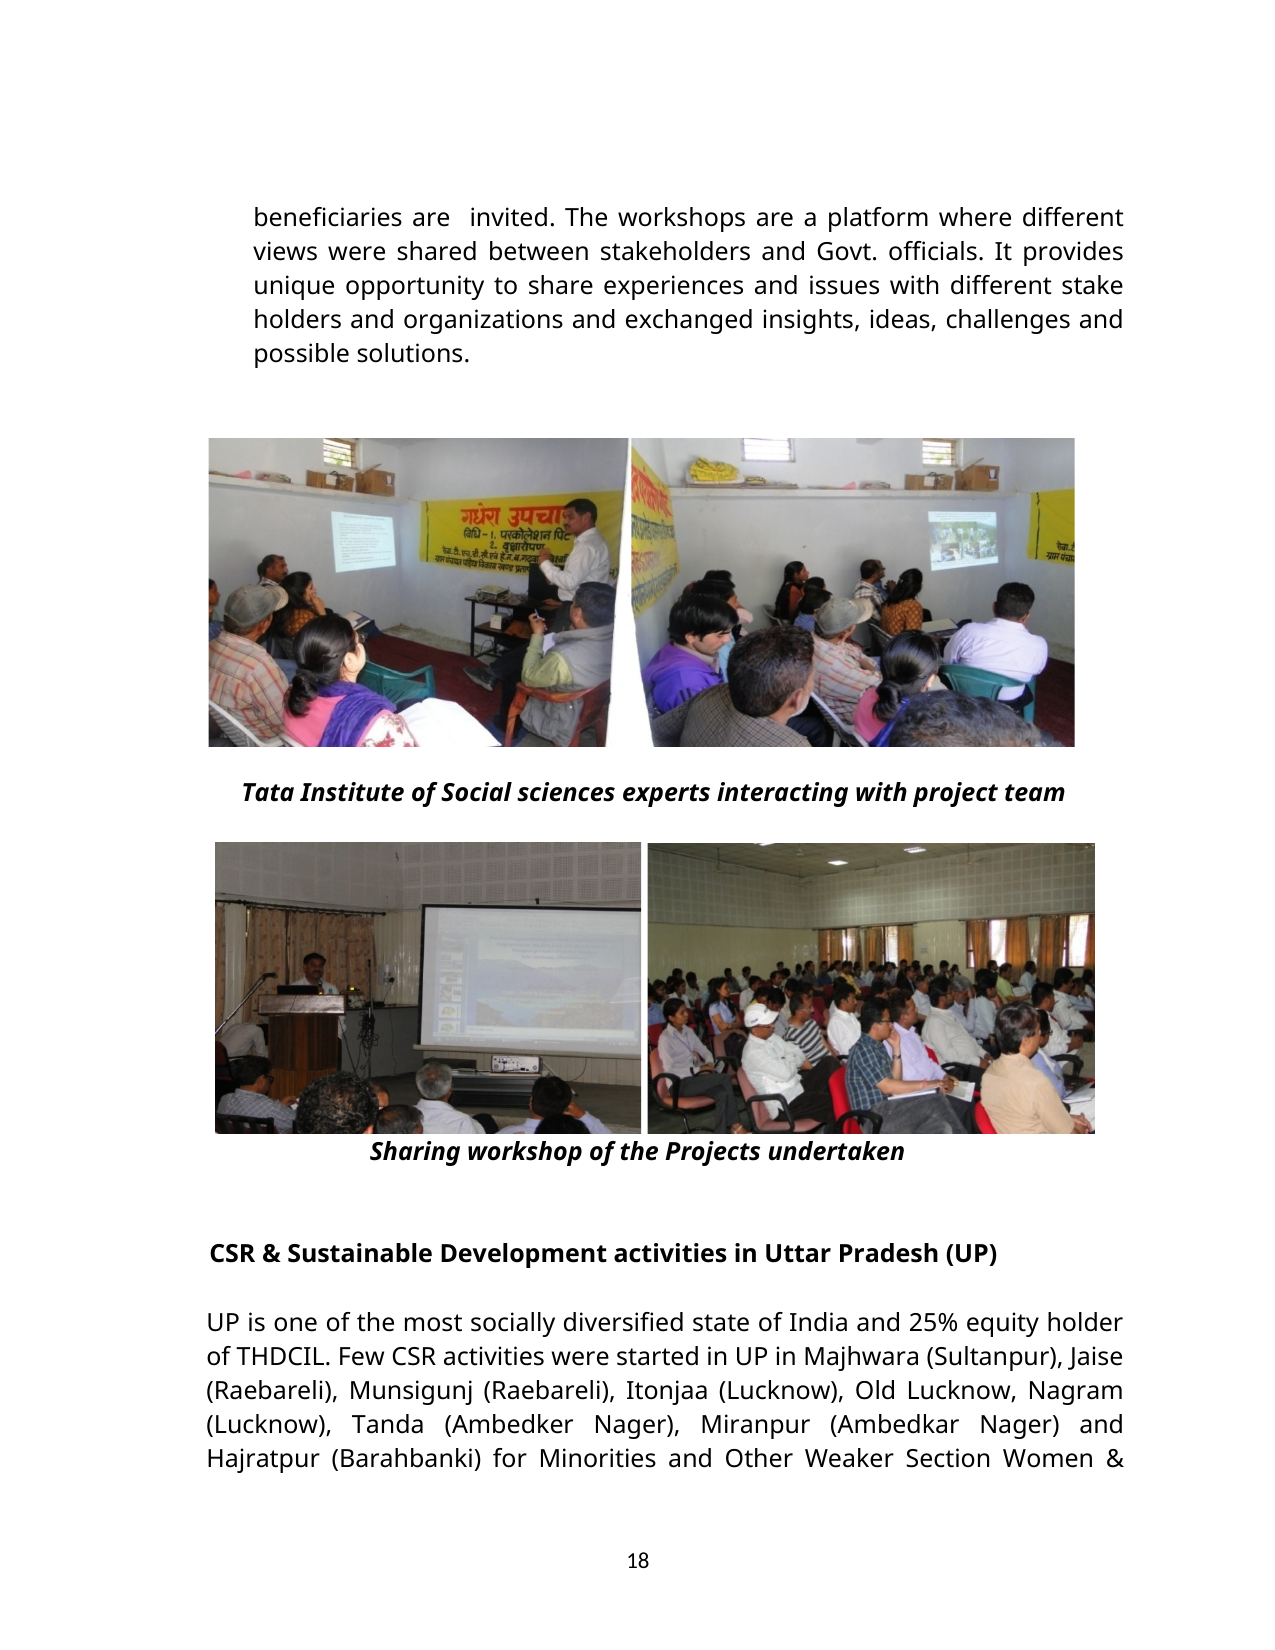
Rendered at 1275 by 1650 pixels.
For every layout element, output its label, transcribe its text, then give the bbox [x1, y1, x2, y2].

picture [208, 438, 1075, 747]
picture [215, 842, 642, 1134]
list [253, 200, 1125, 370]
text CSR & Sustainable Development activities in Uttar Pradesh (UP) [150, 1236, 1125, 1270]
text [150, 1304, 1125, 1474]
picture [647, 843, 1095, 1134]
text Sharing workshop of the Projects undertaken [150, 1134, 1125, 1168]
text Tata Institute of Social sciences experts interacting with project team [150, 774, 1125, 808]
